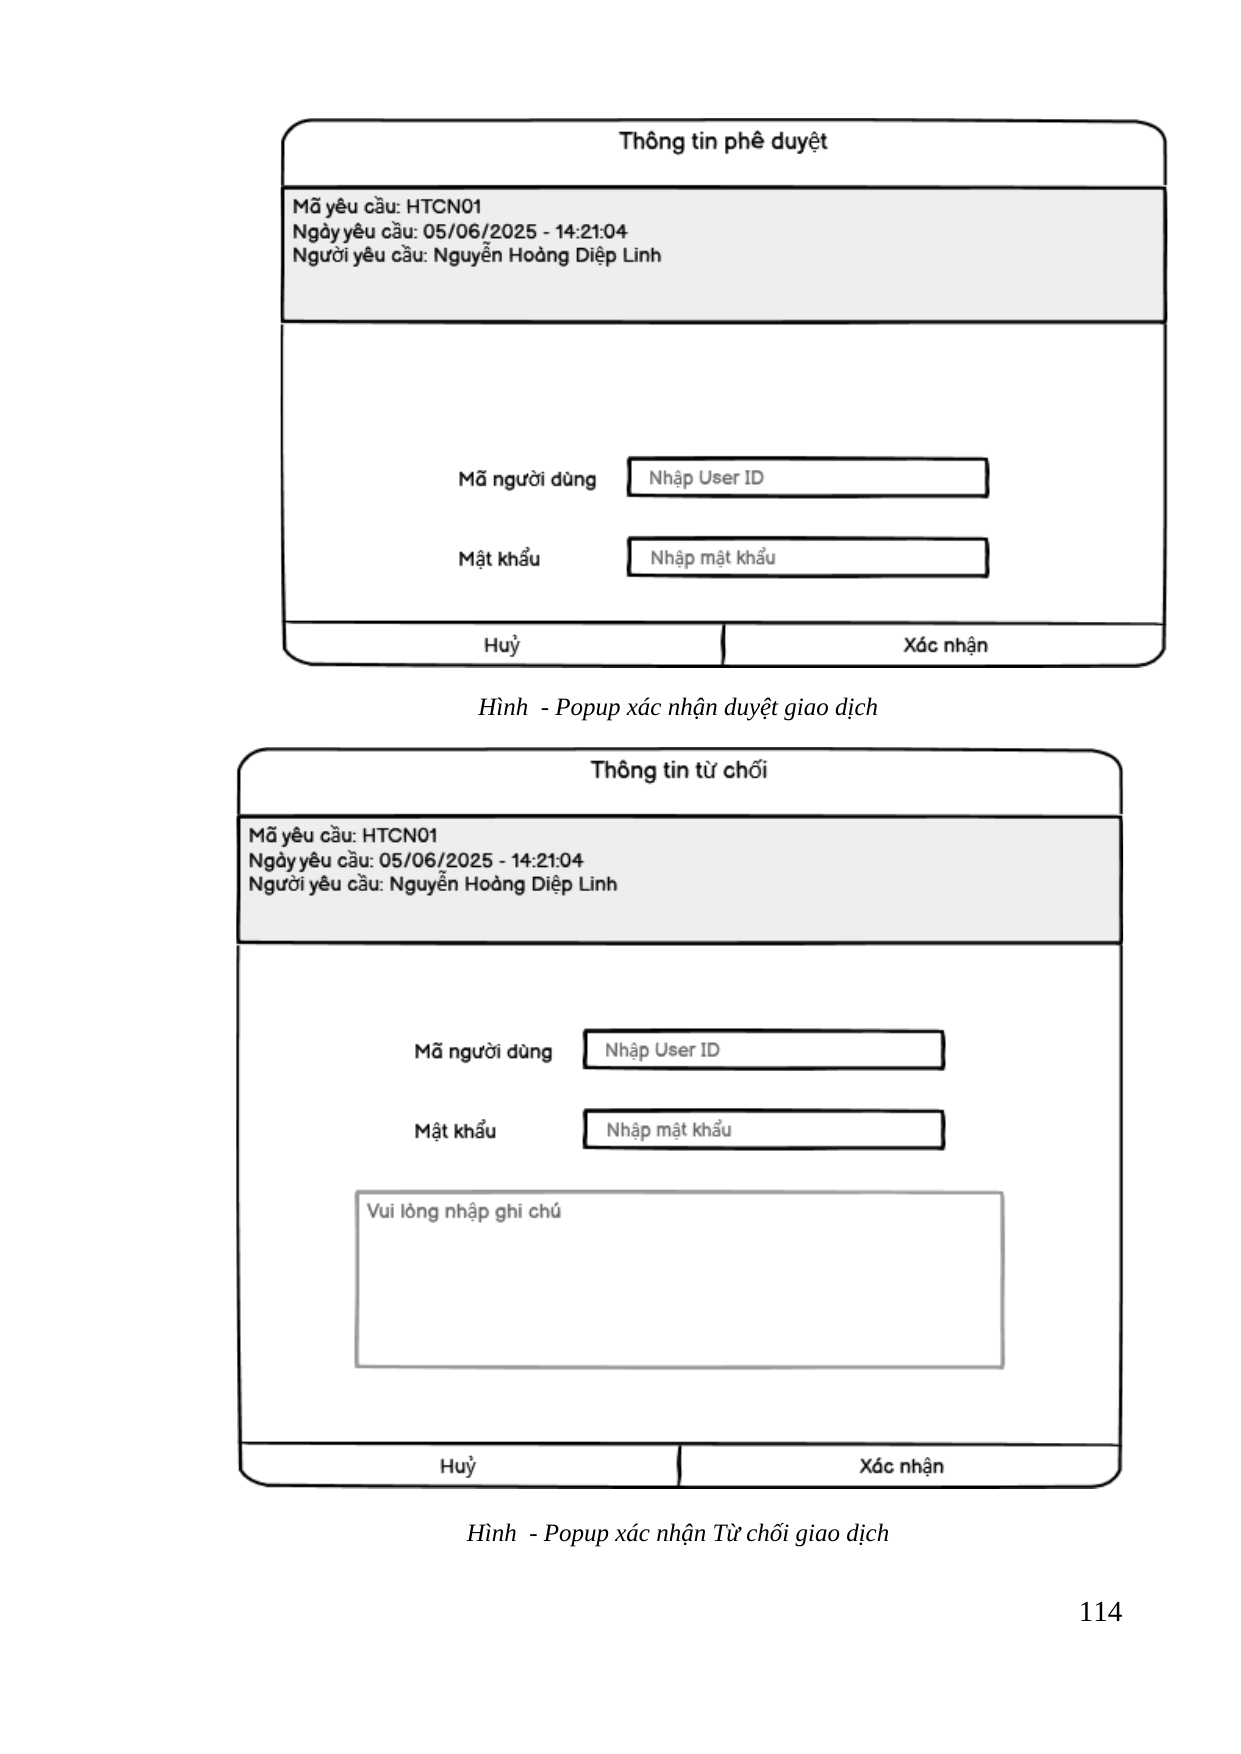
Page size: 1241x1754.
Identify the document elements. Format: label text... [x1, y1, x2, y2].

picture [280, 118, 1168, 668]
text Hình - Popup xác nhận Từ chối giao dịch [177, 1518, 1122, 1547]
text Hình - Popup xác nhận duyệt giao dịch [177, 692, 1122, 721]
picture [236, 747, 1124, 1489]
